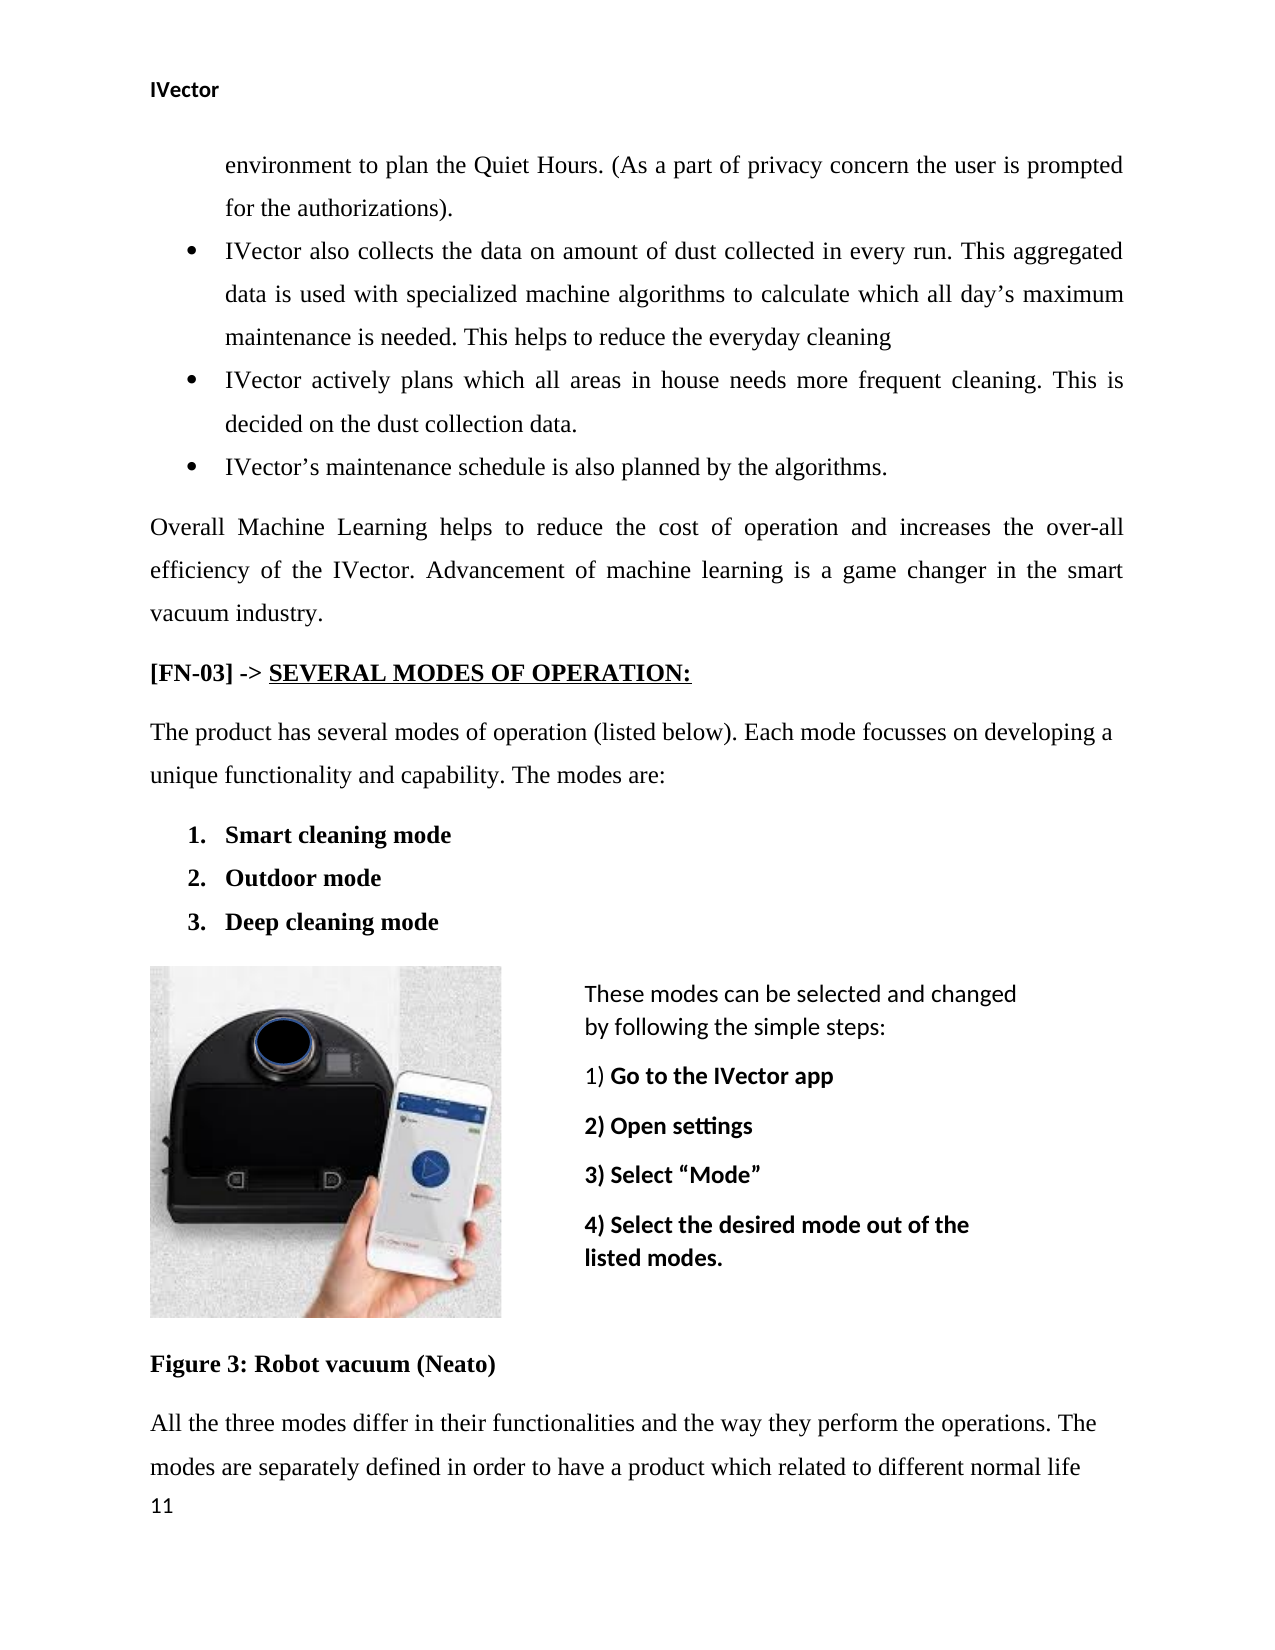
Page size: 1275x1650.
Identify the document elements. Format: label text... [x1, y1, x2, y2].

list Deep cleaning mode [187, 907, 1125, 935]
text [FN-03] -> SEVERAL MODES OF OPERATION: [150, 658, 1125, 686]
list IVector actively plans which all areas in house needs more frequent cleaning. This is decided on the dust collection data. [187, 366, 1125, 437]
list IVector’s maintenance schedule is also planned by the algorithms. [187, 452, 1125, 481]
list Outdoor mode [187, 863, 1125, 892]
picture [150, 966, 502, 1318]
text The product has several modes of operation (listed below). Each mode focusses on developing a unique functionality and capability. The modes are: [150, 717, 1125, 789]
text Figure 3: Robot vacuum (Neato) [150, 1349, 1125, 1377]
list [187, 150, 1125, 222]
list Smart cleaning mode [187, 820, 1125, 849]
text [150, 1408, 1125, 1480]
list IVector also collects the data on amount of dust collected in every run. This aggregated data is used with specialized machine algorithms to calculate which all day’s maximum maintenance is needed. This helps to reduce the everyday cleaning [187, 236, 1125, 351]
text Overall Machine Learning helps to reduce the cost of operation and increases the over-all efficiency of the IVector. Advancement of machine learning is a game changer in the smart vacuum industry. [150, 512, 1125, 627]
